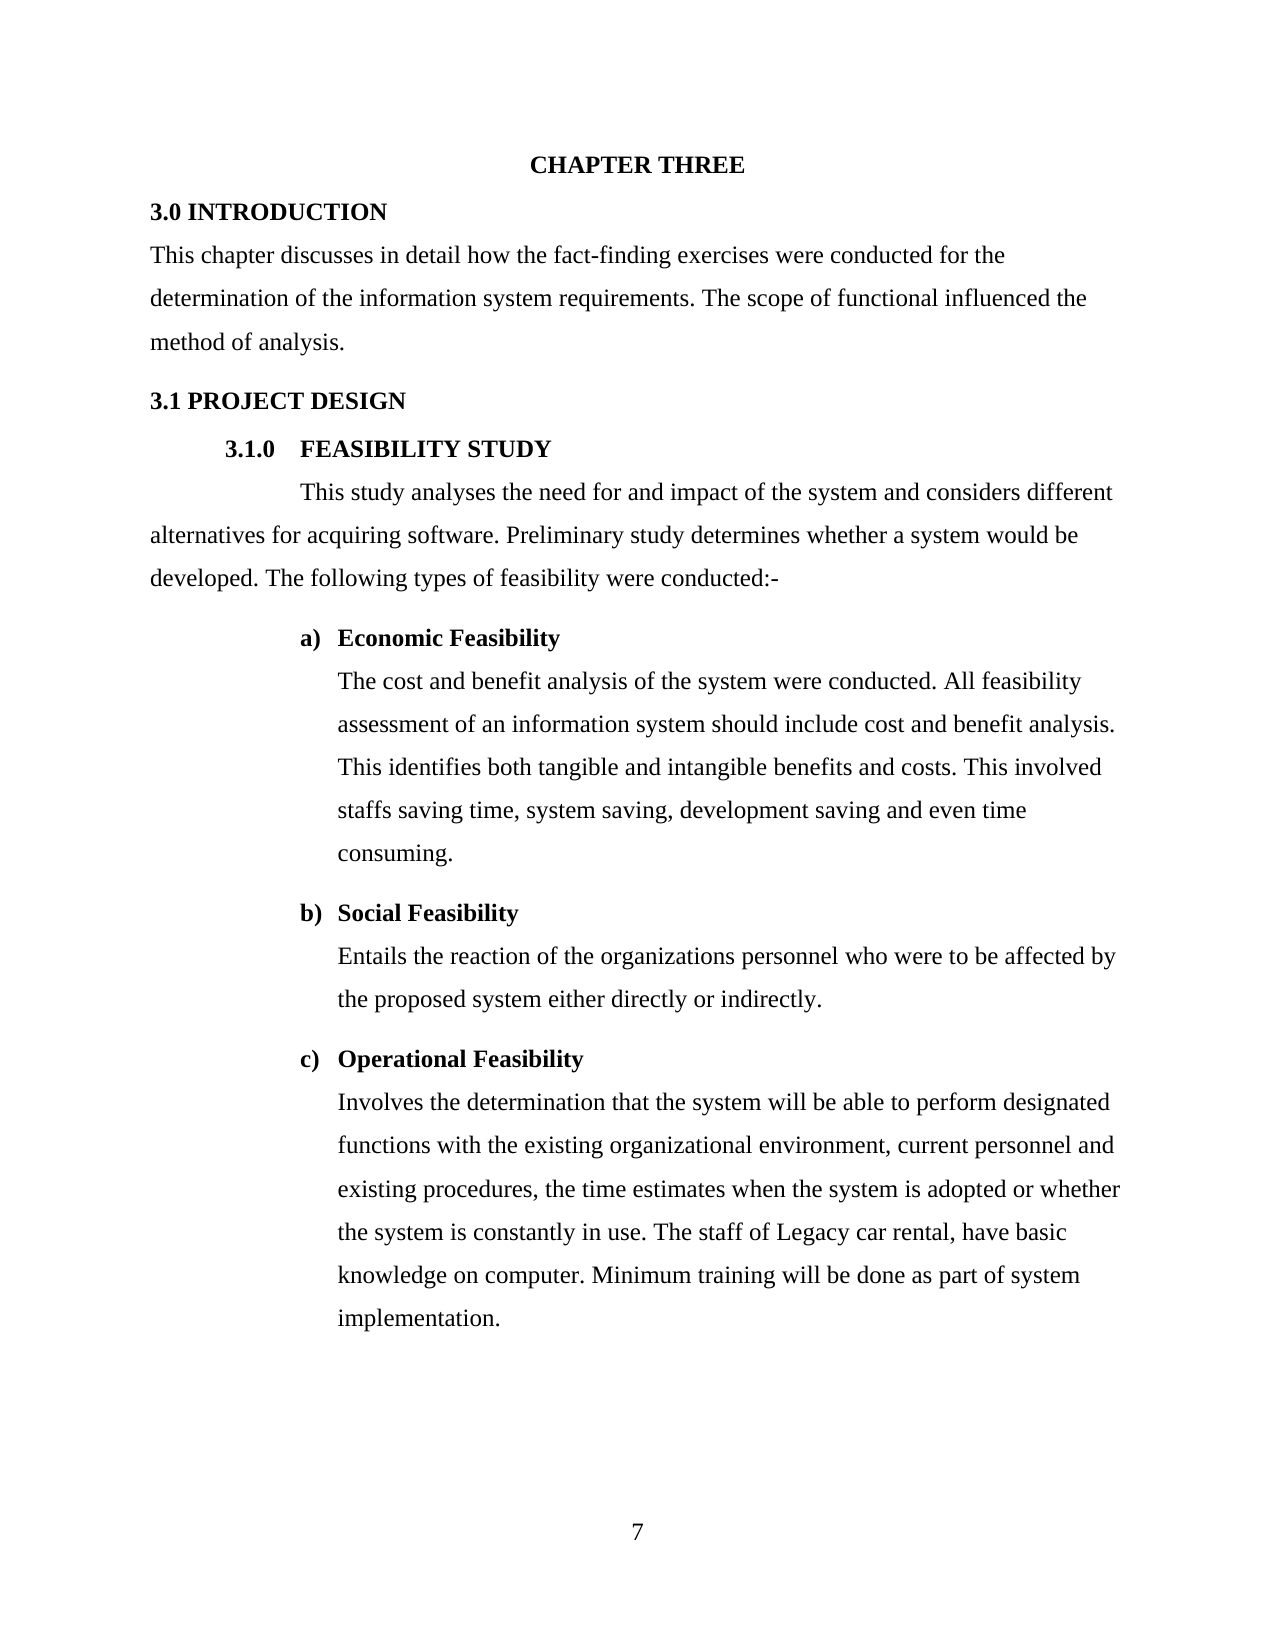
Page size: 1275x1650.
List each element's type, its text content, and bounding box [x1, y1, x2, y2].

subtitle 3.0 INTRODUCTION [150, 197, 1125, 226]
subtitle 3.1 PROJECT DESIGN [150, 386, 1125, 415]
subtitle 3.1.0 FEASIBILITY STUDY [150, 434, 1125, 462]
text This chapter discusses in detail how the fact-finding exercises were conducted for the determination of the information system requirements. The scope of functional influenced the method of analysis. [150, 240, 1125, 355]
text Involves the determination that the system will be able to perform designated functions with the existing organizational environment, current personnel and existing procedures, the time estimates when the system is adopted or whether the system is constantly in use. The staff of Legacy car rental, have basic knowledge on computer. Minimum training will be done as part of system implementation. [337, 1087, 1125, 1332]
text The cost and benefit analysis of the system were conducted. All feasibility assessment of an information system should include cost and benefit analysis. This identifies both tangible and intangible benefits and costs. This involved staffs saving time, system saving, development saving and even time consuming. [337, 666, 1125, 867]
text Entails the reaction of the organizations personnel who were to be affected by the proposed system either directly or indirectly. [337, 941, 1125, 1013]
text This study analyses the need for and impact of the system and considers different alternatives for acquiring software. Preliminary study determines whether a system would be developed. The following types of feasibility were conducted:- [150, 477, 1125, 592]
subtitle CHAPTER THREE [150, 150, 1125, 179]
subtitle Social Feasibility [300, 898, 1125, 927]
subtitle Economic Feasibility [300, 623, 1125, 652]
subtitle Operational Feasibility [300, 1044, 1125, 1073]
